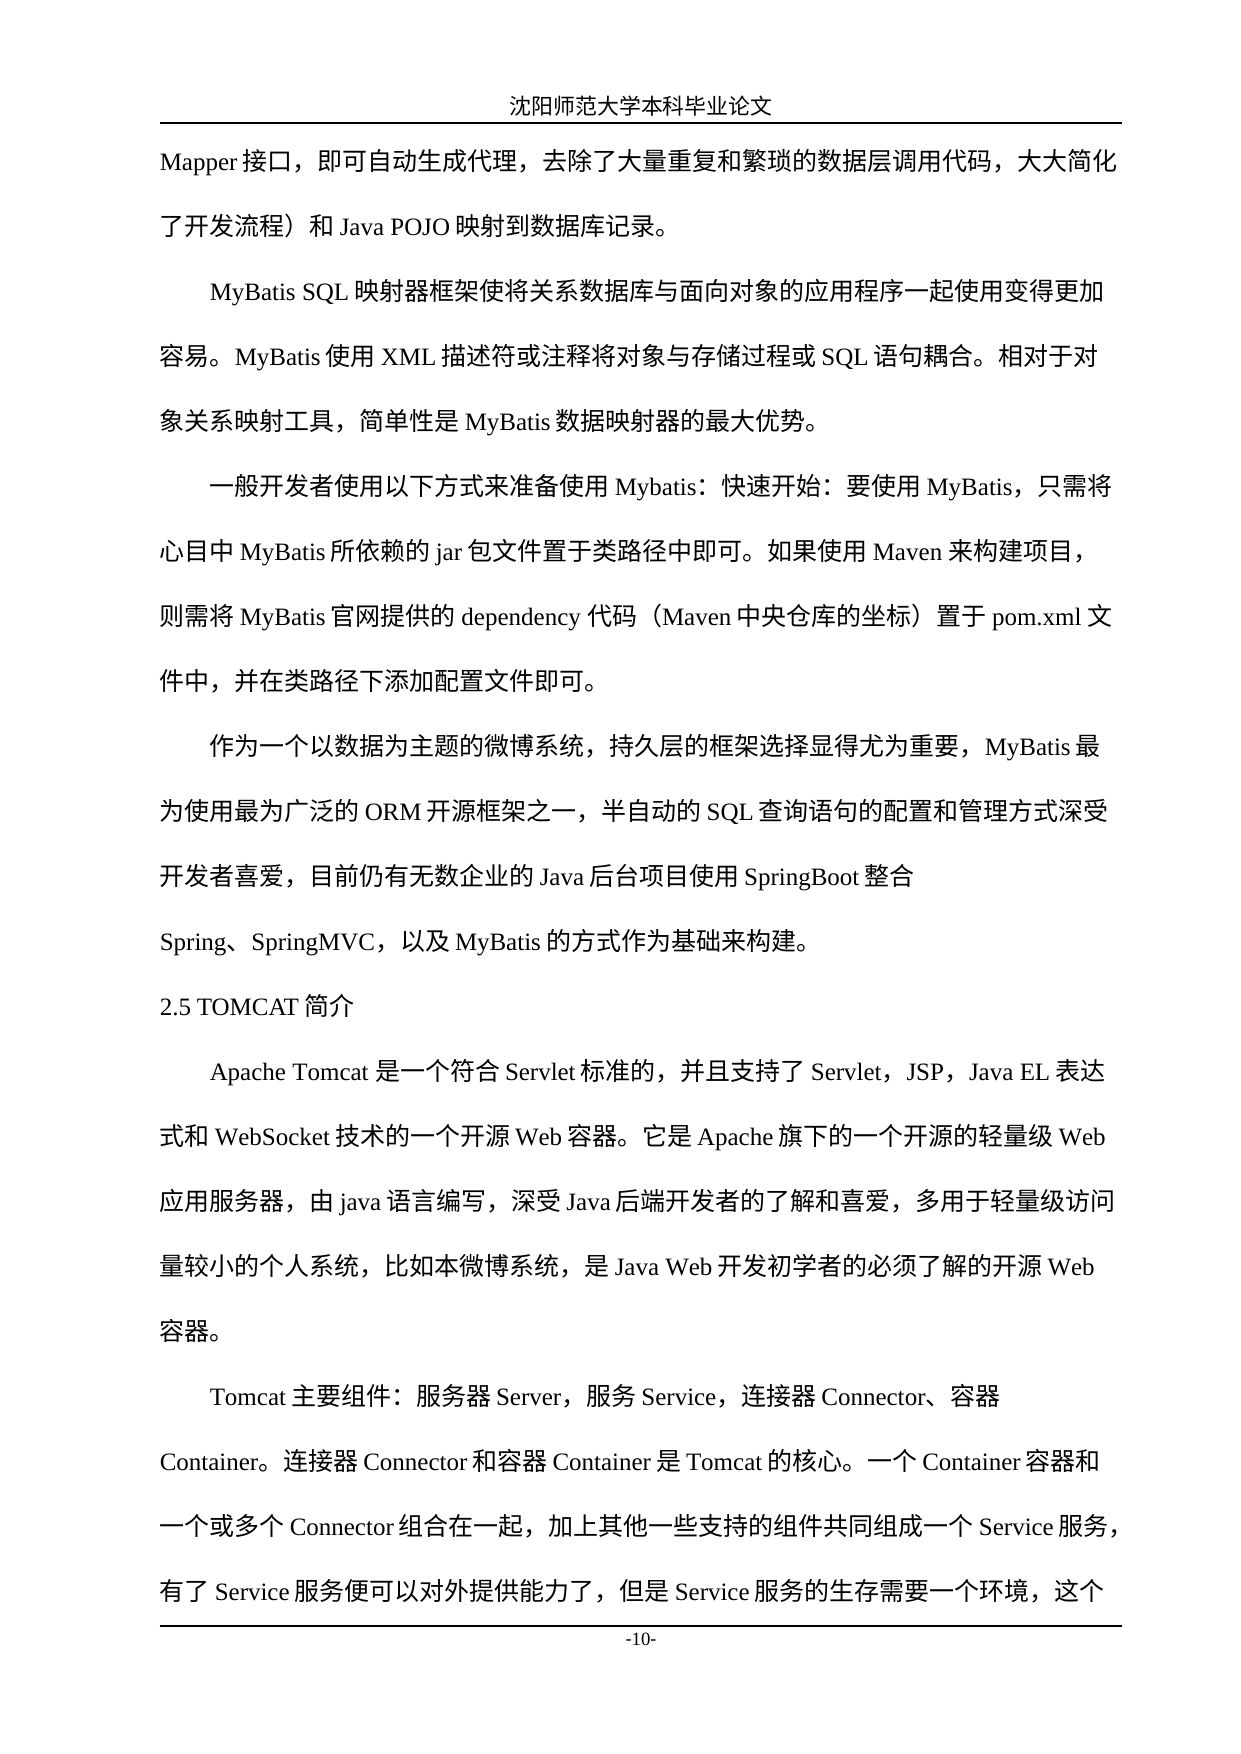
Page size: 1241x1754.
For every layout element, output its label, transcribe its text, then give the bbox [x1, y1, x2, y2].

text Apache Tomcat 是一个符合Servlet标准的，并且支持了Servlet，JSP，Java EL表达式和WebSocket技术的一个开源Web容器。它是Apache旗下的一个开源的轻量级Web应用服务器，由java语言编写，深受Java后端开发者的了解和喜爱，多用于轻量级访问量较小的个人系统，比如本微博系统，是Java Web开发初学者的必须了解的开源Web容器。 [159, 1037, 1122, 1362]
subtitle 2.5 TOMCAT简介 [159, 972, 1122, 1037]
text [159, 1362, 1122, 1622]
text 作为一个以数据为主题的微博系统，持久层的框架选择显得尤为重要，MyBatis最为使用最为广泛的ORM开源框架之一，半自动的SQL查询语句的配置和管理方式深受开发者喜爱，目前仍有无数企业的Java后台项目使用SpringBoot整合Spring、SpringMVC，以及MyBatis的方式作为基础来构建。 [159, 712, 1122, 972]
text MyBatis SQL映射器框架使将关系数据库与面向对象的应用程序一起使用变得更加容易。MyBatis使用XML描述符或注释将对象与存储过程或SQL语句耦合。相对于对象关系映射工具，简单性是MyBatis数据映射器的最大优势。 [159, 257, 1122, 452]
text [159, 127, 1122, 257]
text 一般开发者使用以下方式来准备使用Mybatis：快速开始：要使用MyBatis，只需将心目中MyBatis所依赖的jar包文件置于类路径中即可。如果使用 Maven 来构建项目，则需将MyBatis官网提供的 dependency 代码（Maven中央仓库的坐标）置于 pom.xml 文件中，并在类路径下添加配置文件即可。 [159, 452, 1122, 712]
